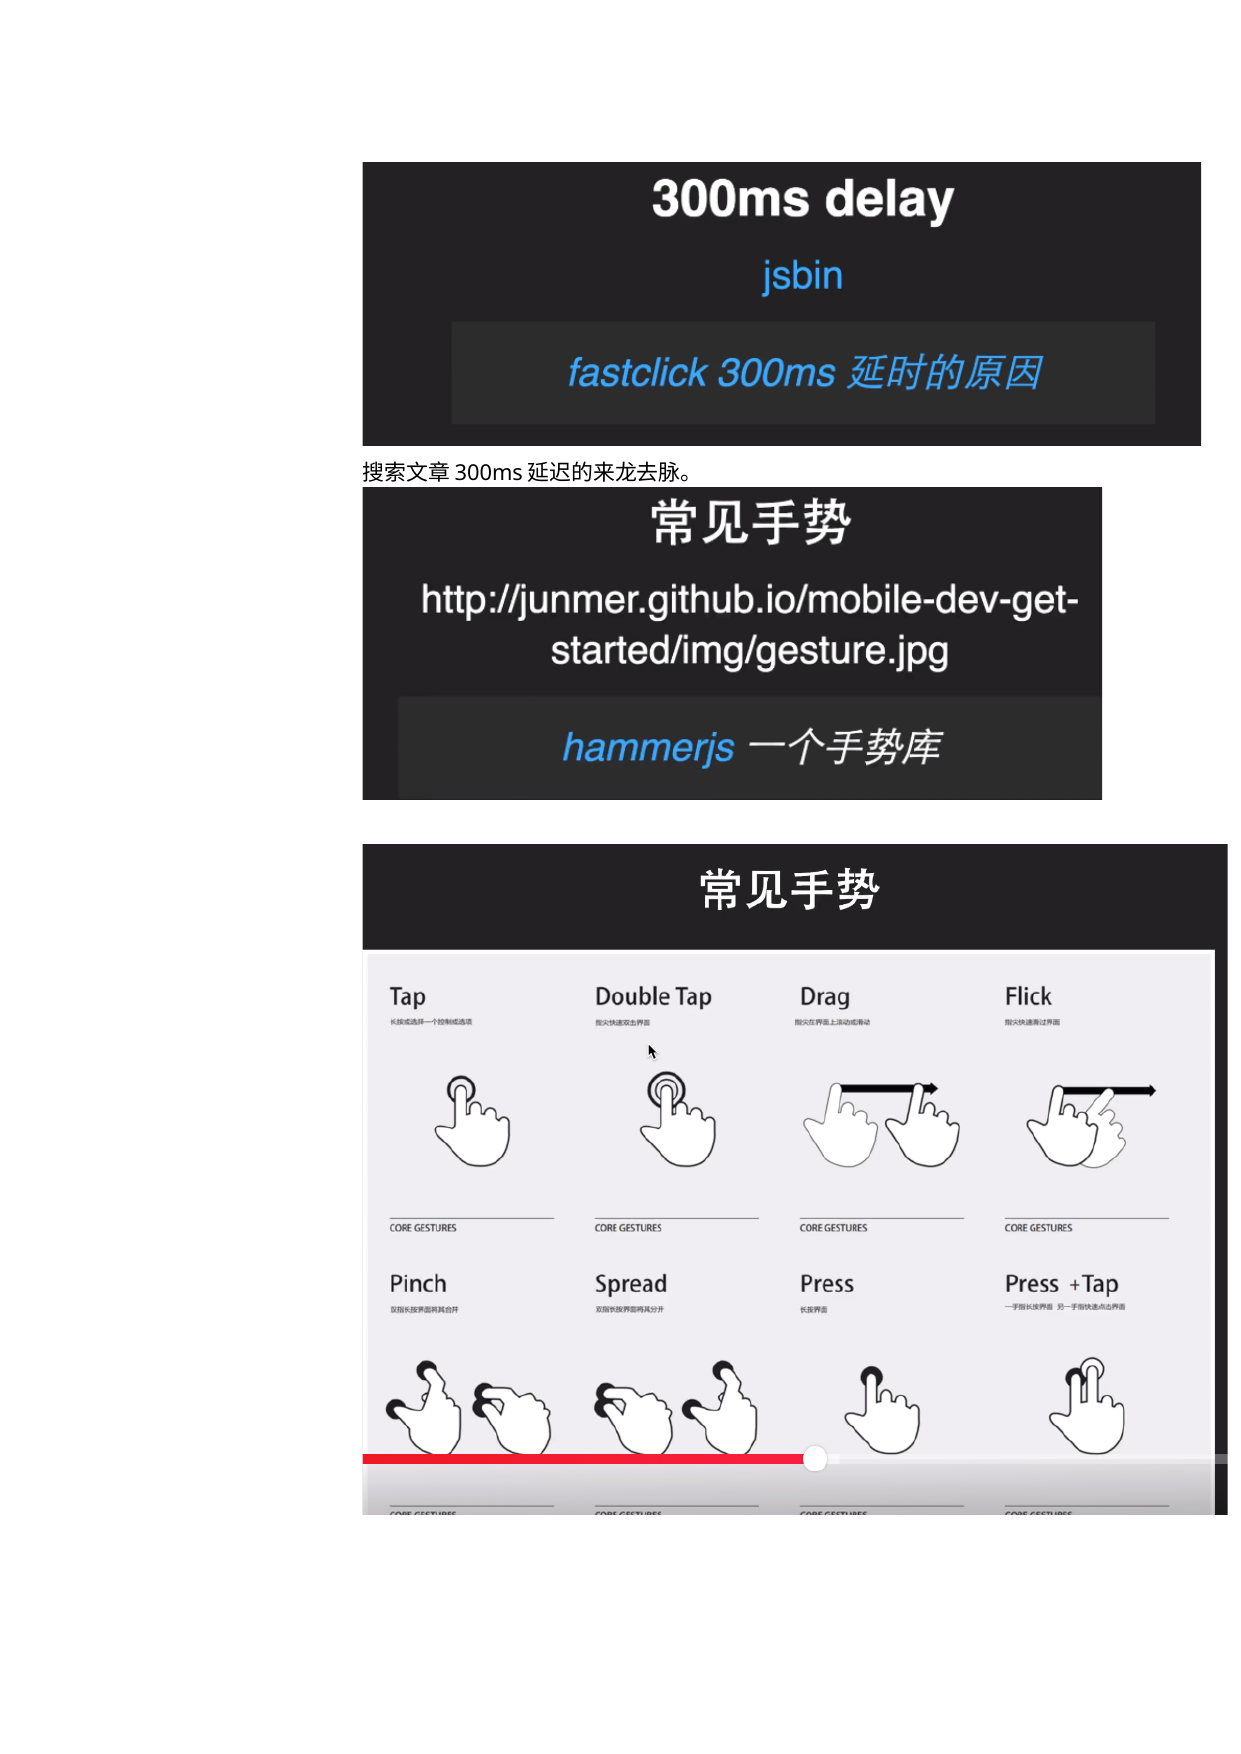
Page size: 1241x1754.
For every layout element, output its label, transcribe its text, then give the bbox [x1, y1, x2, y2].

picture [362, 487, 1103, 800]
picture [362, 844, 1228, 1515]
text 搜索文章300ms延迟的来龙去脉。 [187, 454, 1053, 487]
picture [362, 162, 1202, 446]
